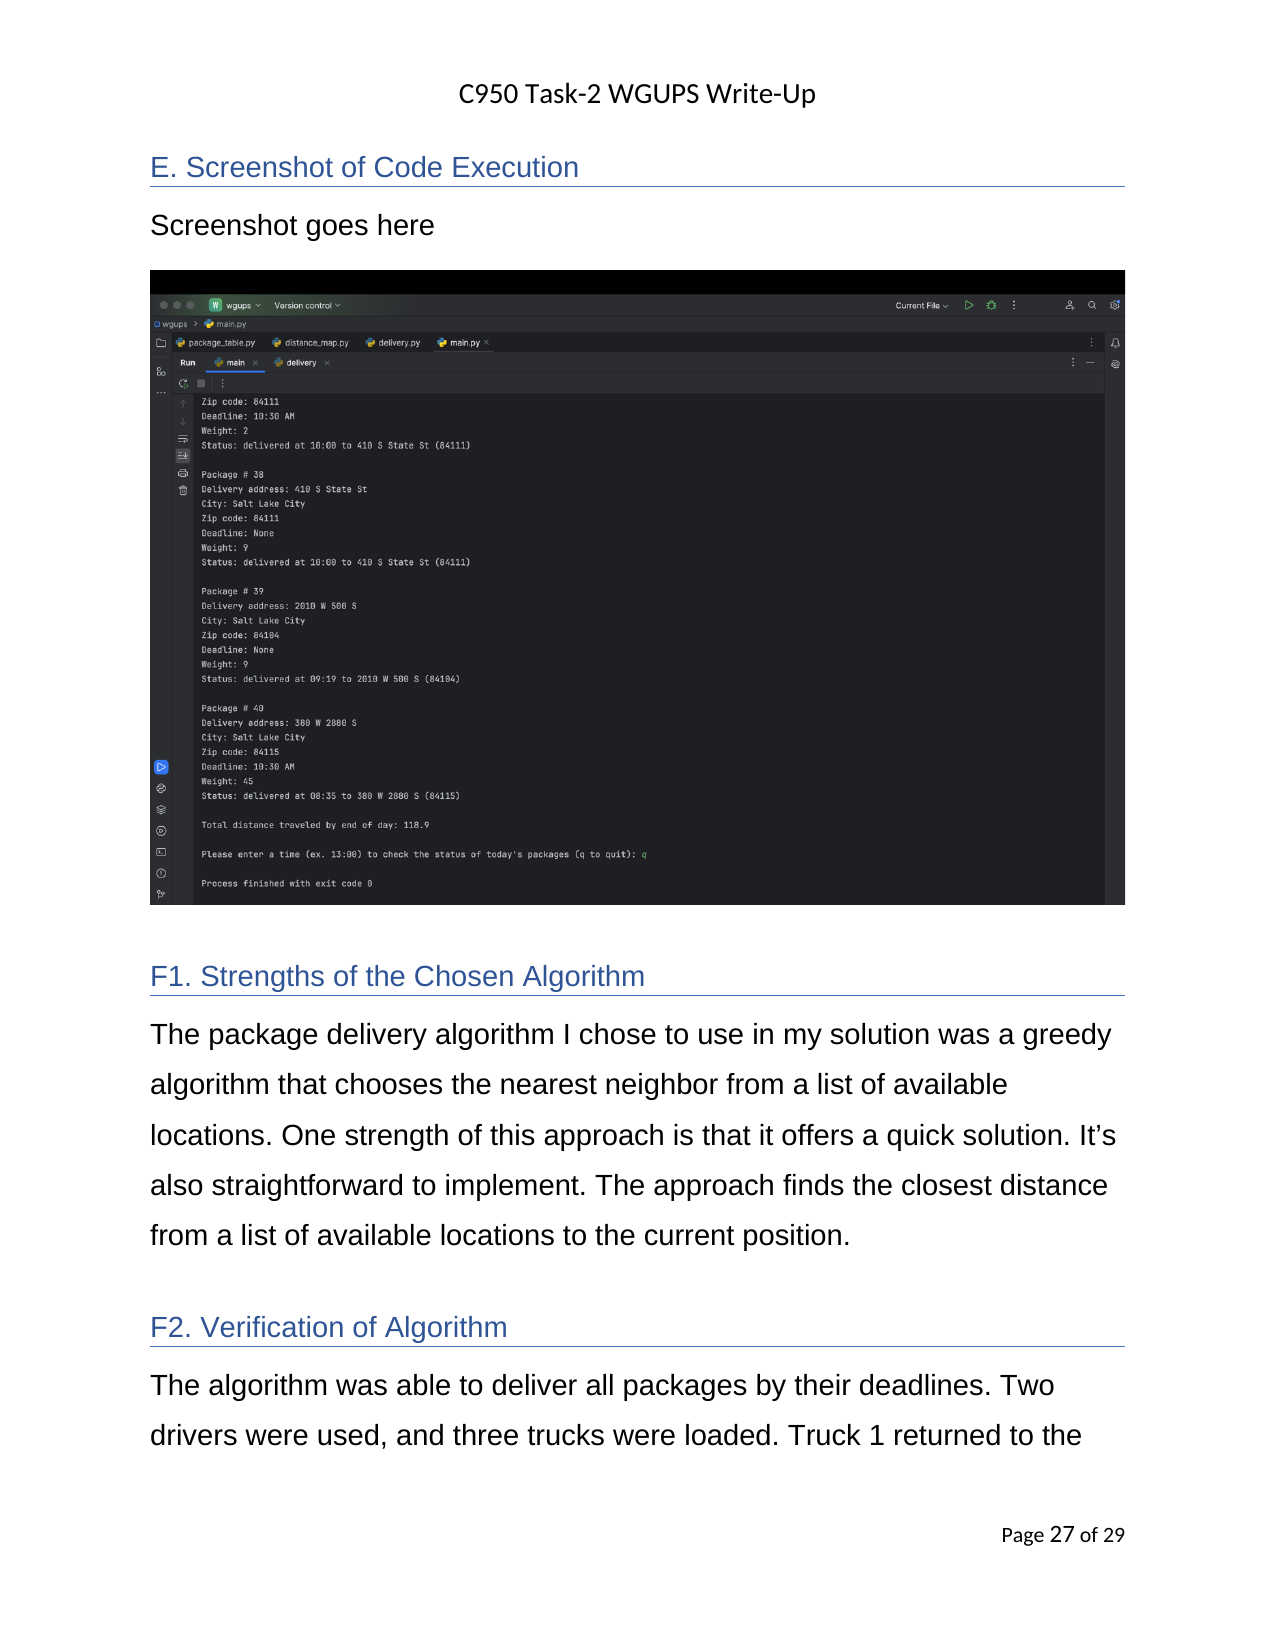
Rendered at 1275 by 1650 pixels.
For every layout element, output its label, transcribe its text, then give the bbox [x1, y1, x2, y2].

text Screenshot goes here [150, 208, 1125, 241]
subtitle F1. Strengths of the Chosen Algorithm [150, 959, 1125, 995]
text The package delivery algorithm I chose to use in my solution was a greedy algorithm that chooses the nearest neighbor from a list of available locations. One strength of this approach is that it offers a quick solution. It’s also straightforward to implement. The approach finds the closest distance from a list of available locations to the current position. [150, 1017, 1125, 1252]
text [150, 1368, 1125, 1452]
subtitle F2. Verification of Algorithm [150, 1310, 1125, 1346]
subtitle E. Screenshot of Code Execution [150, 150, 1125, 186]
picture [150, 270, 1125, 905]
